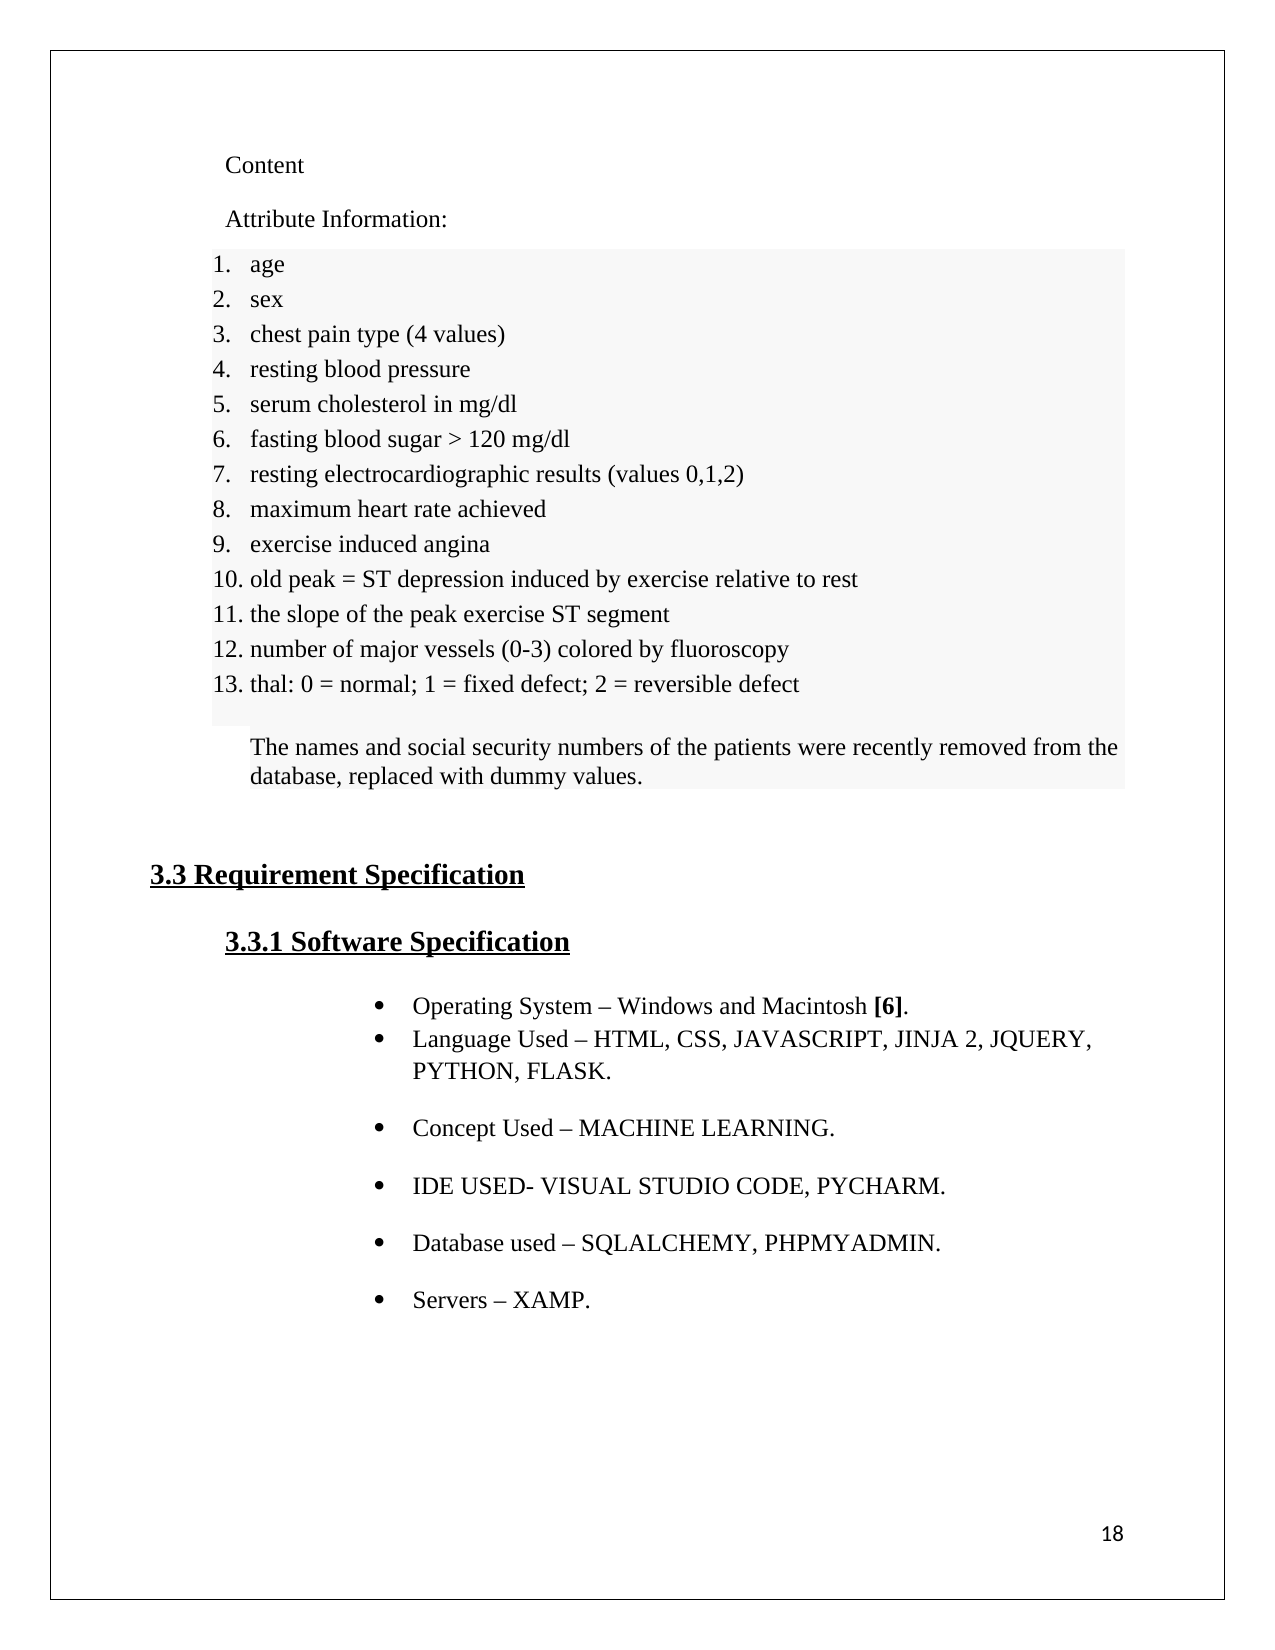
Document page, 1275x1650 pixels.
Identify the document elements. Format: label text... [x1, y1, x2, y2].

list maximum heart rate achieved [212, 494, 1125, 523]
list thal: 0 = normal; 1 = fixed defect; 2 = reversible defect [212, 669, 1125, 726]
list Language Used – HTML, CSS, JAVASCRIPT, JINJA 2, JQUERY, PYTHON, FLASK. [375, 1024, 1123, 1085]
list Operating System – Windows and Macintosh [6]. [375, 991, 1124, 1020]
list sex [212, 284, 1125, 313]
text Attribute Information: [225, 204, 1125, 232]
subtitle Content [225, 150, 1123, 179]
list age [212, 249, 1125, 278]
text 3.3.1 Software Specification [225, 924, 1124, 958]
list resting electrocardiographic results (values 0,1,2) [212, 459, 1125, 488]
list number of major vessels (0-3) colored by fluoroscopy [212, 634, 1125, 663]
list Database used – SQLALCHEMY, PHPMYADMIN. [375, 1228, 1123, 1257]
list exercise induced angina [212, 529, 1125, 558]
text The names and social security numbers of the patients were recently removed from the database, replaced with dummy values. [250, 732, 1125, 789]
text 3.3 Requirement Specification [150, 857, 1124, 891]
list Servers – XAMP. [375, 1286, 1123, 1314]
list the slope of the peak exercise ST segment [212, 599, 1125, 628]
list fasting blood sugar > 120 mg/dl [212, 424, 1125, 453]
list serum cholesterol in mg/dl [212, 389, 1125, 418]
list Concept Used – MACHINE LEARNING. [375, 1113, 1123, 1142]
list old peak = ST depression induced by exercise relative to rest [212, 564, 1125, 593]
list chest pain type (4 values) [212, 319, 1125, 348]
list resting blood pressure [212, 354, 1125, 383]
list IDE USED- VISUAL STUDIO CODE, PYCHARM. [375, 1171, 1123, 1199]
